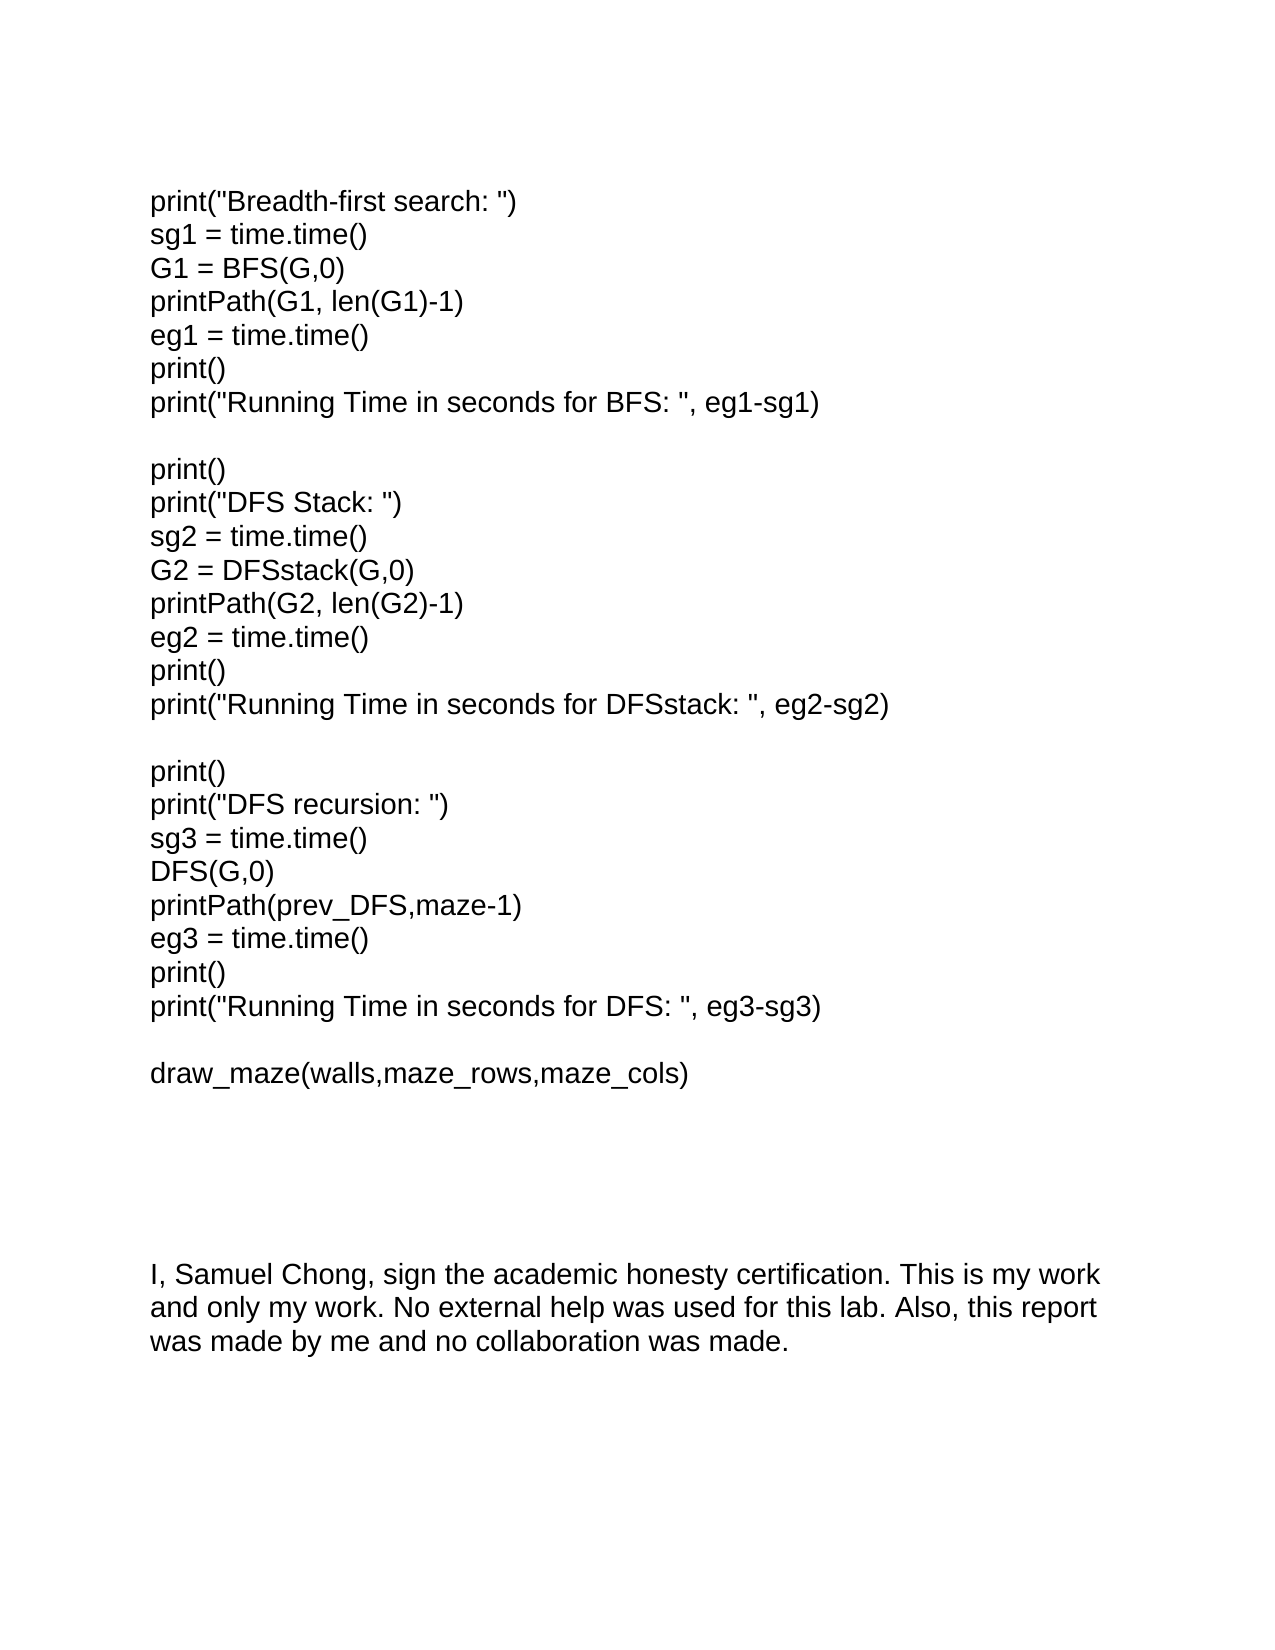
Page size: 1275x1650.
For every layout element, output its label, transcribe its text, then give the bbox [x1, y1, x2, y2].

text print("Running Time in seconds for DFS: ", eg3-sg3) [150, 988, 1125, 1022]
text print("Running Time in seconds for DFSstack: ", eg2-sg2) [150, 687, 1125, 720]
text print() [150, 754, 1125, 787]
text eg1 = time.time() [150, 318, 1125, 351]
text eg2 = time.time() [150, 619, 1125, 653]
text G1 = BFS(G,0) [150, 251, 1125, 284]
text sg3 = time.time() [150, 821, 1125, 854]
text sg2 = time.time() [150, 519, 1125, 552]
text print() [150, 351, 1125, 385]
text print() [150, 653, 1125, 687]
text print("Running Time in seconds for BFS: ", eg1-sg1) [150, 385, 1125, 418]
text print("DFS recursion: ") [150, 787, 1125, 821]
text print() [150, 452, 1125, 485]
text G2 = DFSstack(G,0) [150, 552, 1125, 586]
text eg3 = time.time() [150, 921, 1125, 955]
text draw_maze(walls,maze_rows,maze_cols) [150, 1056, 1125, 1089]
text sg1 = time.time() [150, 217, 1125, 251]
text printPath(G2, len(G2)-1) [150, 586, 1125, 619]
text I, Samuel Chong, sign the academic honesty certification. This is my work and only my work. No external help was used for this lab. Also, this report was made by me and no collaboration was made. [150, 1257, 1125, 1357]
text print("Breadth-first search: ") [150, 183, 1125, 217]
text printPath(prev_DFS,maze-1) [150, 888, 1125, 921]
text DFS(G,0) [150, 854, 1125, 888]
text printPath(G1, len(G1)-1) [150, 284, 1125, 318]
text print("DFS Stack: ") [150, 485, 1125, 519]
text print() [150, 955, 1125, 988]
